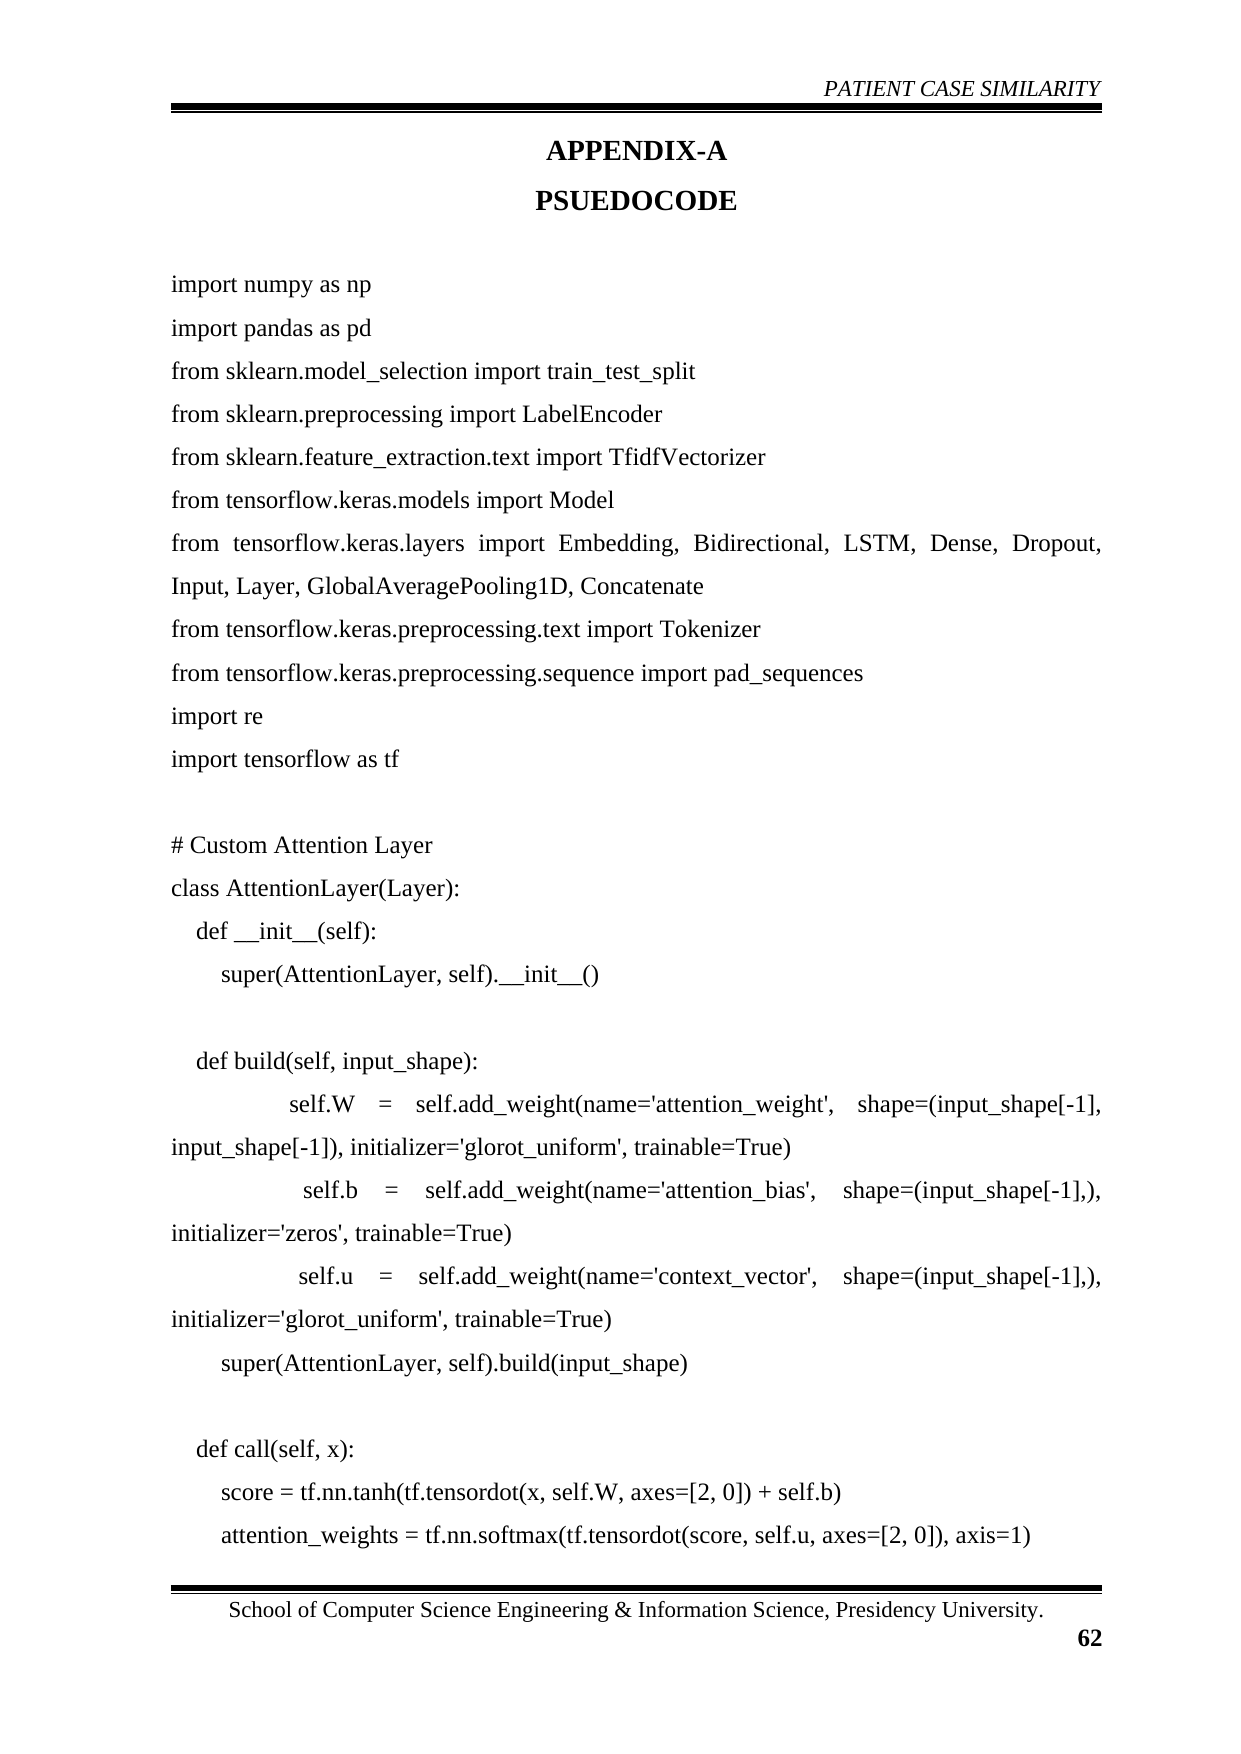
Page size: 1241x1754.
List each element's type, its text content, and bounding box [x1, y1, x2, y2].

text APPENDIX-A [171, 133, 1102, 166]
text def call(self, x): [171, 1434, 1102, 1463]
text from sklearn.model_selection import train_test_split [171, 356, 1102, 384]
text # Custom Attention Layer [171, 830, 1102, 859]
text self.W = self.add_weight(name='attention_weight', shape=(input_shape[-1], input_shape[-1]), initializer='glorot_uniform', trainable=True) [171, 1089, 1102, 1161]
text class AttentionLayer(Layer): [171, 873, 1102, 902]
text self.u = self.add_weight(name='context_vector', shape=(input_shape[-1],), initializer='glorot_uniform', trainable=True) [171, 1261, 1102, 1333]
text super(AttentionLayer, self).__init__() [171, 959, 1102, 988]
text from tensorflow.keras.preprocessing.sequence import pad_sequences [171, 658, 1102, 686]
text import tensorflow as tf [171, 744, 1102, 773]
text super(AttentionLayer, self).build(input_shape) [171, 1348, 1102, 1376]
text def build(self, input_shape): [171, 1046, 1102, 1074]
text from tensorflow.keras.preprocessing.text import Tokenizer [171, 614, 1102, 643]
text self.b = self.add_weight(name='attention_bias', shape=(input_shape[-1],), initializer='zeros', trainable=True) [171, 1175, 1102, 1247]
text def __init__(self): [171, 916, 1102, 945]
text import re [171, 701, 1102, 729]
text from tensorflow.keras.models import Model [171, 485, 1102, 514]
text from tensorflow.keras.layers import Embedding, Bidirectional, LSTM, Dense, Dropout, Input, Layer, GlobalAveragePooling1D, Concatenate [171, 528, 1102, 600]
text import numpy as np [171, 269, 1102, 298]
text from sklearn.preprocessing import LabelEncoder [171, 399, 1102, 428]
text from sklearn.feature_extraction.text import TfidfVectorizer [171, 442, 1102, 471]
text import pandas as pd [171, 313, 1102, 341]
text PSUEDOCODE [171, 183, 1102, 217]
text score = tf.nn.tanh(tf.tensordot(x, self.W, axes=[2, 0]) + self.b) [171, 1477, 1102, 1506]
text attention_weights = tf.nn.softmax(tf.tensordot(score, self.u, axes=[2, 0]), axis=1) [171, 1520, 1102, 1549]
